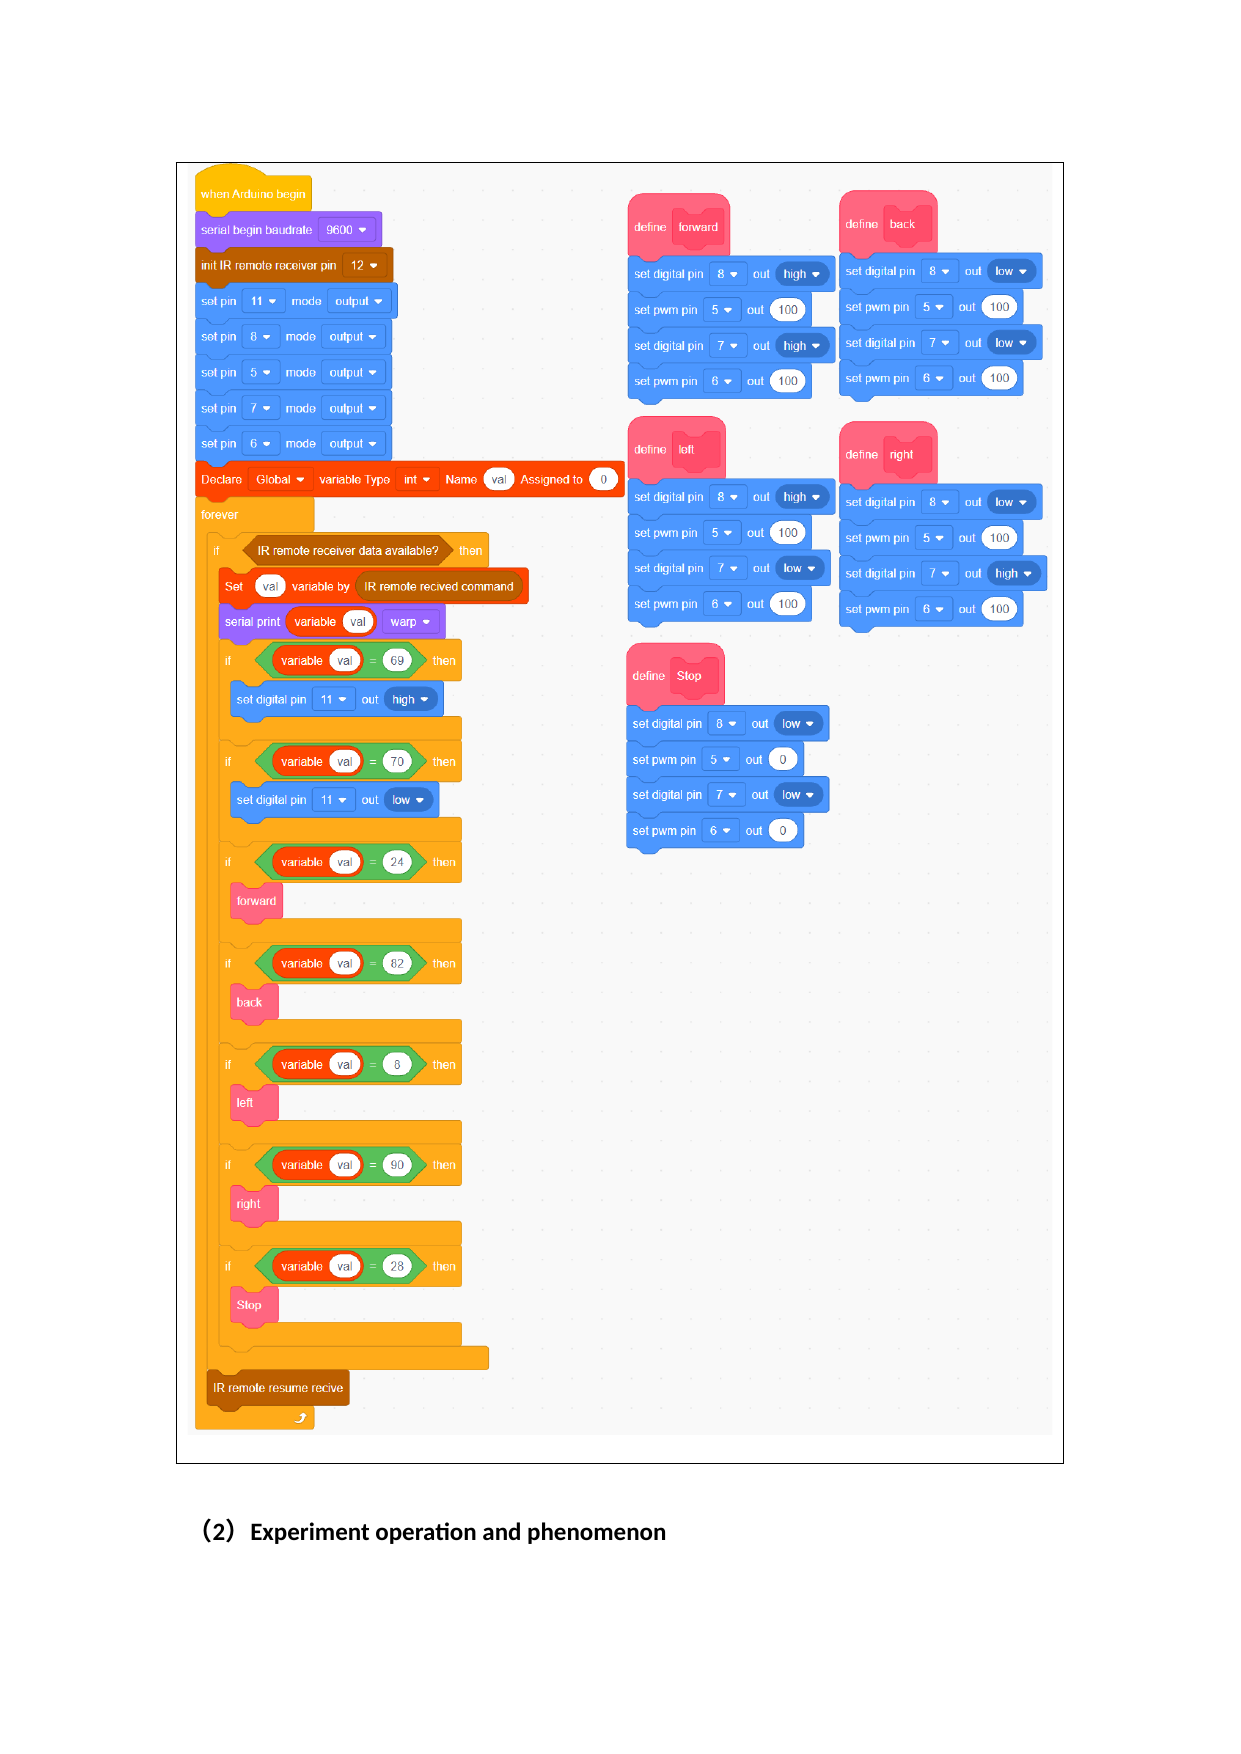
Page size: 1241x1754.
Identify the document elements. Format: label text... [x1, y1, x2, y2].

list Experiment operation and phenomenon [187, 1497, 1053, 1562]
picture [187, 163, 1053, 1435]
table_header [177, 163, 1063, 1463]
